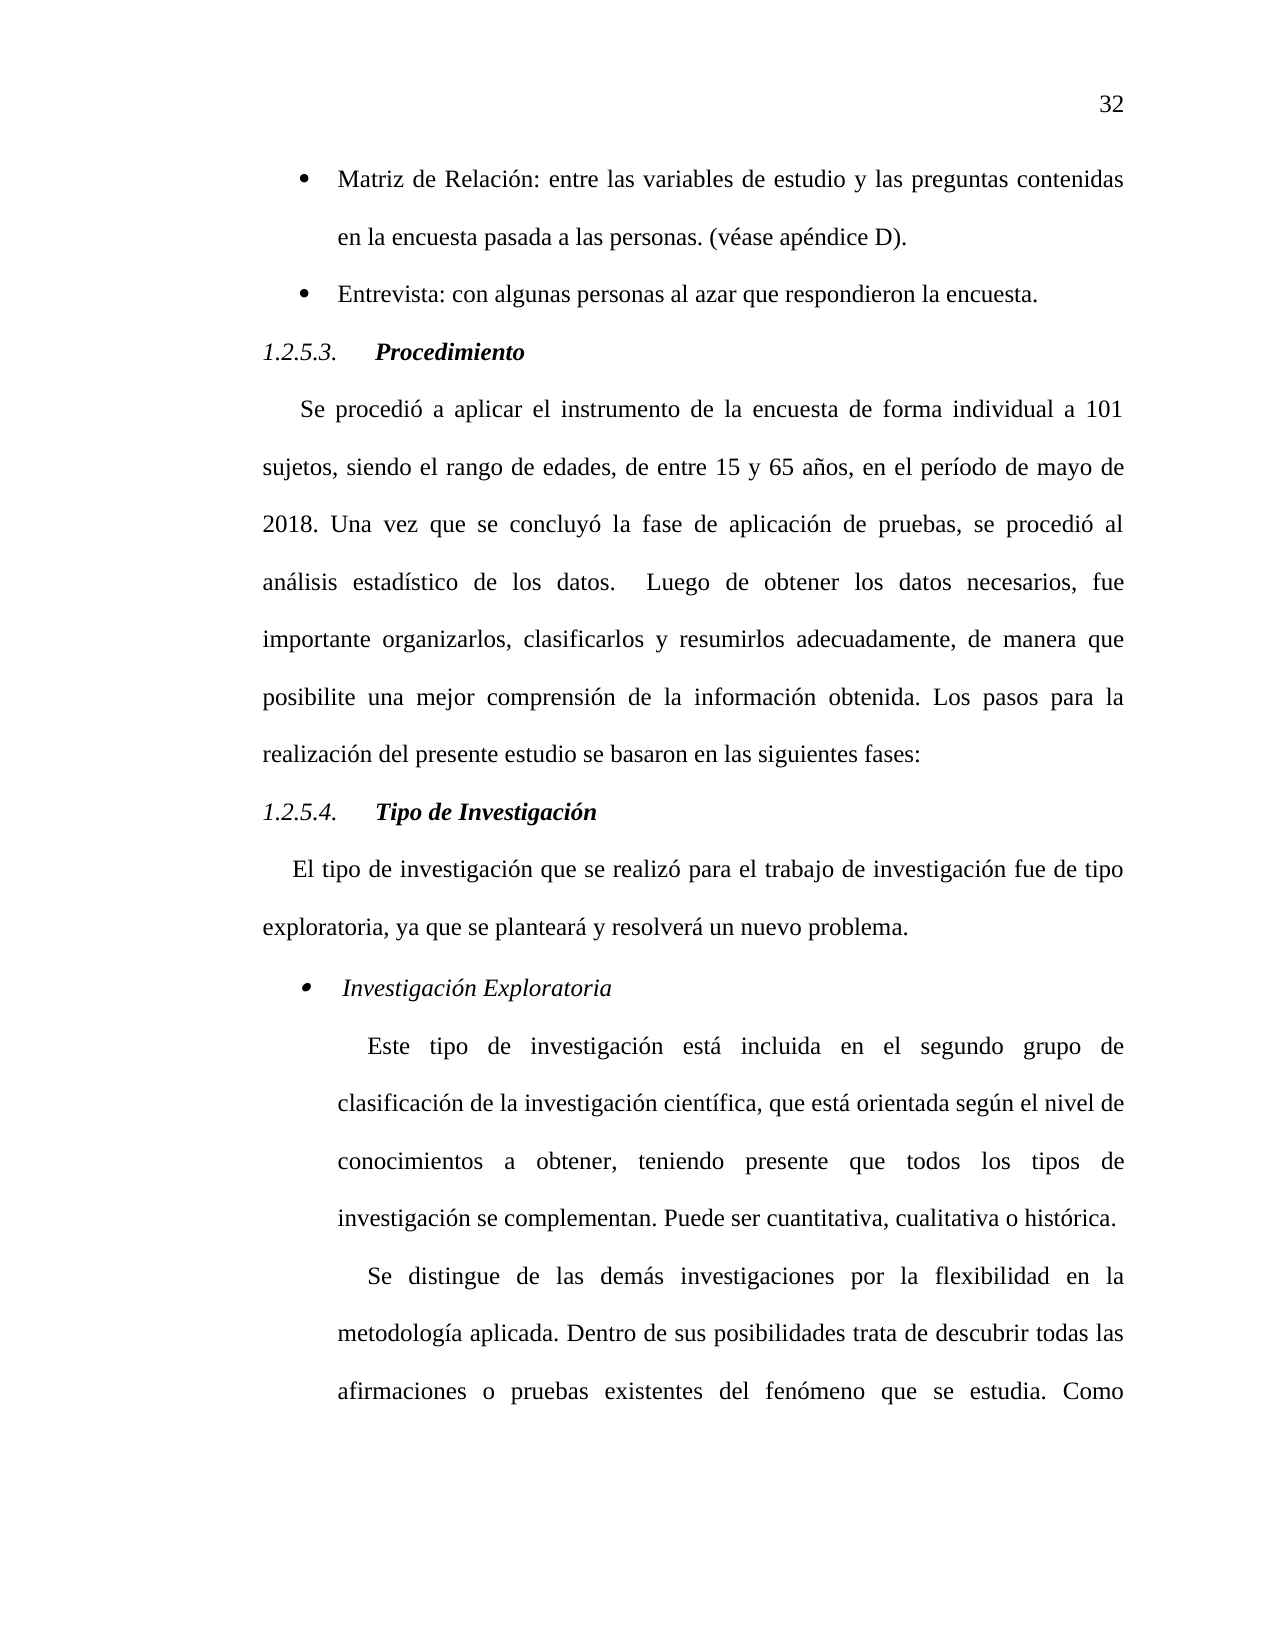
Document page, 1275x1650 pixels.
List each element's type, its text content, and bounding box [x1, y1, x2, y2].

list Matriz de Relación: entre las variables de estudio y las preguntas contenidas en la encuesta pasada a las personas. (véase apéndice D). [300, 164, 1125, 251]
text Se procedió a aplicar el instrumento de la encuesta de forma individual a 101 sujetos, siendo el rango de edades, de entre 15 y 65 años, en el período de mayo de 2018. Una vez que se concluyó la fase de aplicación de pruebas, se procedió al análisis estadístico de los datos. Luego de obtener los datos necesarios, fue importante organizarlos, clasificarlos y resumirlos adecuadamente, de manera que posibilite una mejor comprensión de la información obtenida. Los pasos para la realización del presente estudio se basaron en las siguientes fases: [262, 394, 1125, 768]
text Investigación Exploratoria [300, 973, 1125, 1002]
subtitle Procedimiento [262, 337, 1125, 366]
list Entrevista: con algunas personas al azar que respondieron la encuesta. [300, 279, 1125, 308]
text El tipo de investigación que se realizó para el trabajo de investigación fue de tipo exploratoria, ya que se planteará y resolverá un nuevo problema. [262, 854, 1125, 941]
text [337, 1261, 1125, 1405]
subtitle Tipo de Investigación [262, 797, 1125, 826]
text Este tipo de investigación está incluida en el segundo grupo de clasificación de la investigación científica, que está orientada según el nivel de conocimientos a obtener, teniendo presente que todos los tipos de investigación se complementan. Puede ser cuantitativa, cualitativa o histórica. [337, 1031, 1125, 1232]
